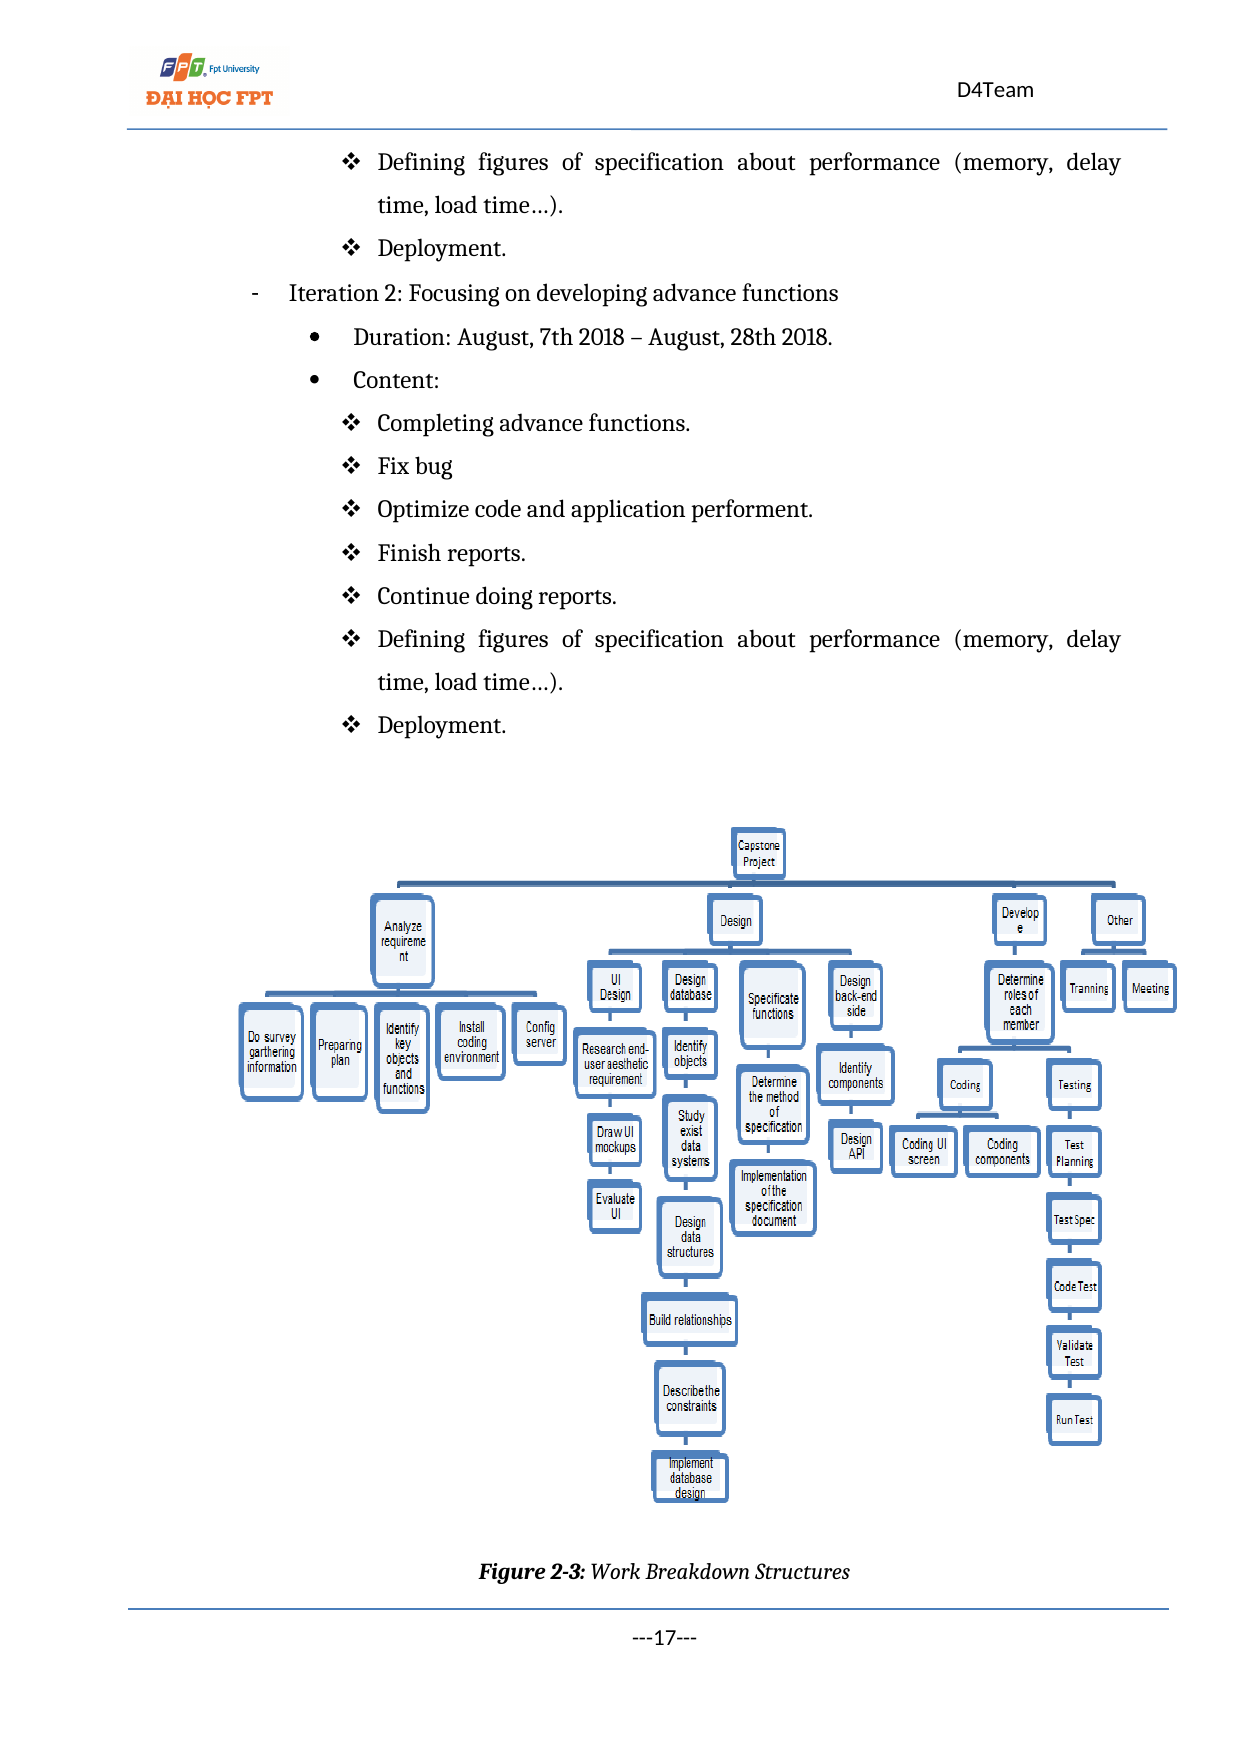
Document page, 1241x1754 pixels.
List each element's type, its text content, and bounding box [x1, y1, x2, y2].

list Continue doing reports. [340, 582, 1122, 610]
list Content: [310, 366, 1122, 395]
text Figure 2-3: Work Breakdown Structures [207, 1558, 1122, 1585]
picture [129, 46, 290, 116]
list Defining figures of specification about performance (memory, delay time, load time…). [340, 148, 1122, 219]
list Duration: August, 7th 2018 – August, 28th 2018. [310, 323, 1122, 352]
list Iteration 2: Focusing on developing advance functions [251, 277, 1122, 308]
list Defining figures of specification about performance (memory, delay time, load time…). [340, 625, 1122, 697]
list Fix bug [340, 452, 1122, 481]
list Finish reports. [340, 538, 1122, 567]
list Completing advance functions. [340, 409, 1122, 438]
list Optimize code and application performent. [340, 495, 1122, 524]
picture [206, 774, 1204, 1538]
list Deployment. [340, 711, 1122, 740]
list Deployment. [340, 234, 1122, 263]
